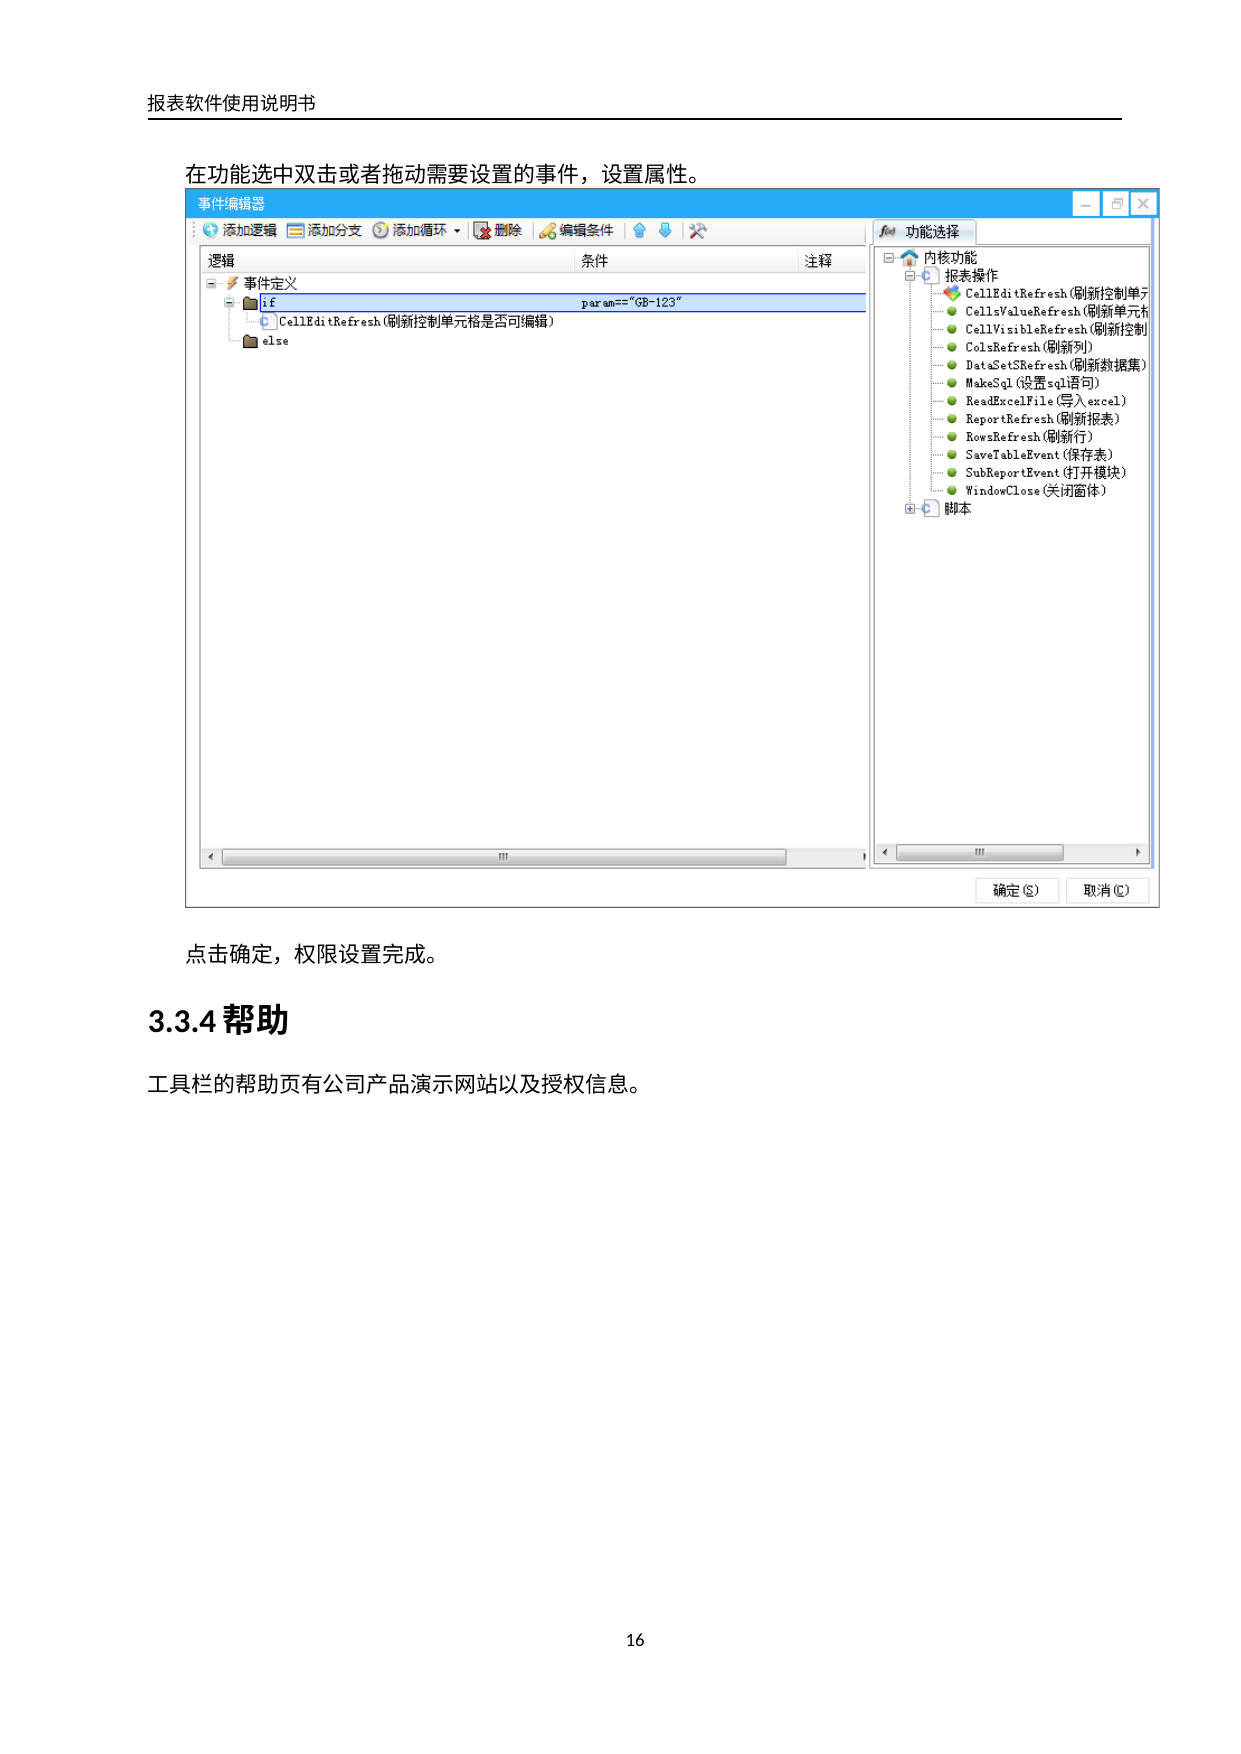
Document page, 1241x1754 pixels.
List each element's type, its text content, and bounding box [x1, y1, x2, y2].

list 点击确定，权限设置完成。 [185, 936, 1122, 969]
text 工具栏的帮助页有公司产品演示网站以及授权信息。 [148, 1066, 1122, 1099]
list 在功能选中双击或者拖动需要设置的事件，设置属性。 [185, 156, 1122, 188]
subtitle 帮助 [148, 985, 1122, 1050]
picture [185, 188, 1160, 908]
